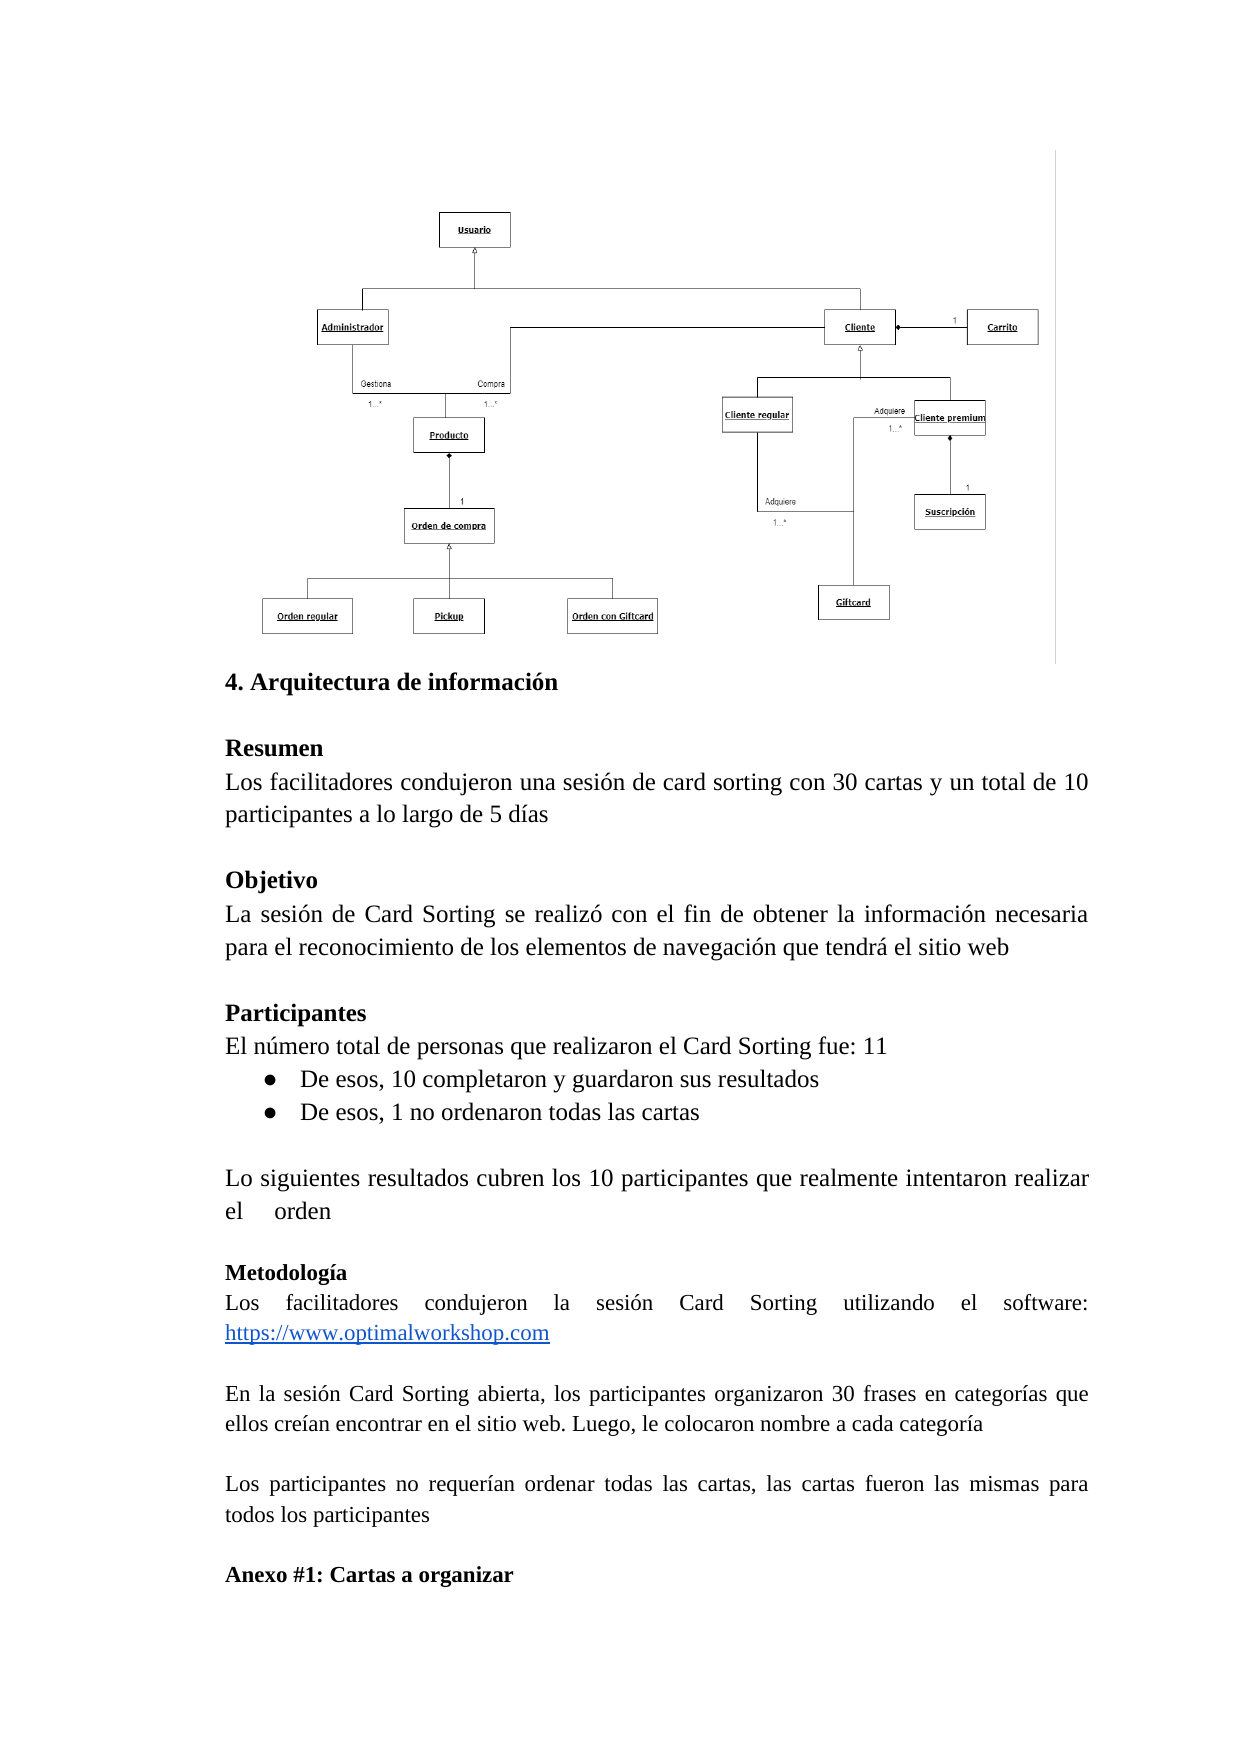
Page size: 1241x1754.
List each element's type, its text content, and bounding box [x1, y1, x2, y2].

picture [225, 150, 1056, 664]
text En la sesión Card Sorting abierta, los participantes organizaron 30 frases en categorías que ellos creían encontrar en el sitio web. Luego, le colocaron nombre a cada categoría [225, 1380, 1090, 1436]
text Los facilitadores condujeron una sesión de card sorting con 30 cartas y un total de 10 participantes a lo largo de 5 días [225, 767, 1090, 828]
list De esos, 1 no ordenaron todas las cartas [262, 1097, 1090, 1126]
text Objetivo [225, 866, 1090, 894]
text La sesión de Card Sorting se realizó con el fin de obtener la información necesaria para el reconocimiento de los elementos de navegación que tendrá el sitio web [225, 899, 1090, 960]
list De esos, 10 completaron y guardaron sus resultados [262, 1064, 1090, 1092]
text Participantes [225, 998, 1090, 1026]
text Resumen [225, 733, 1090, 762]
text Metodología [225, 1259, 1090, 1285]
text El número total de personas que realizaron el Card Sorting fue: 11 [225, 1031, 1090, 1059]
text 4. Arquitectura de información [225, 667, 1090, 696]
text Los participantes no requerían ordenar todas las cartas, las cartas fueron las mismas para todos los participantes [225, 1471, 1090, 1527]
text Anexo #1: Cartas a organizar [225, 1561, 1090, 1587]
text Lo siguientes resultados cubren los 10 participantes que realmente intentaron realizar el orden [225, 1163, 1090, 1224]
text Los facilitadores condujeron la sesión Card Sorting utilizando el software: https://www.optimalworkshop.com [225, 1289, 1090, 1346]
